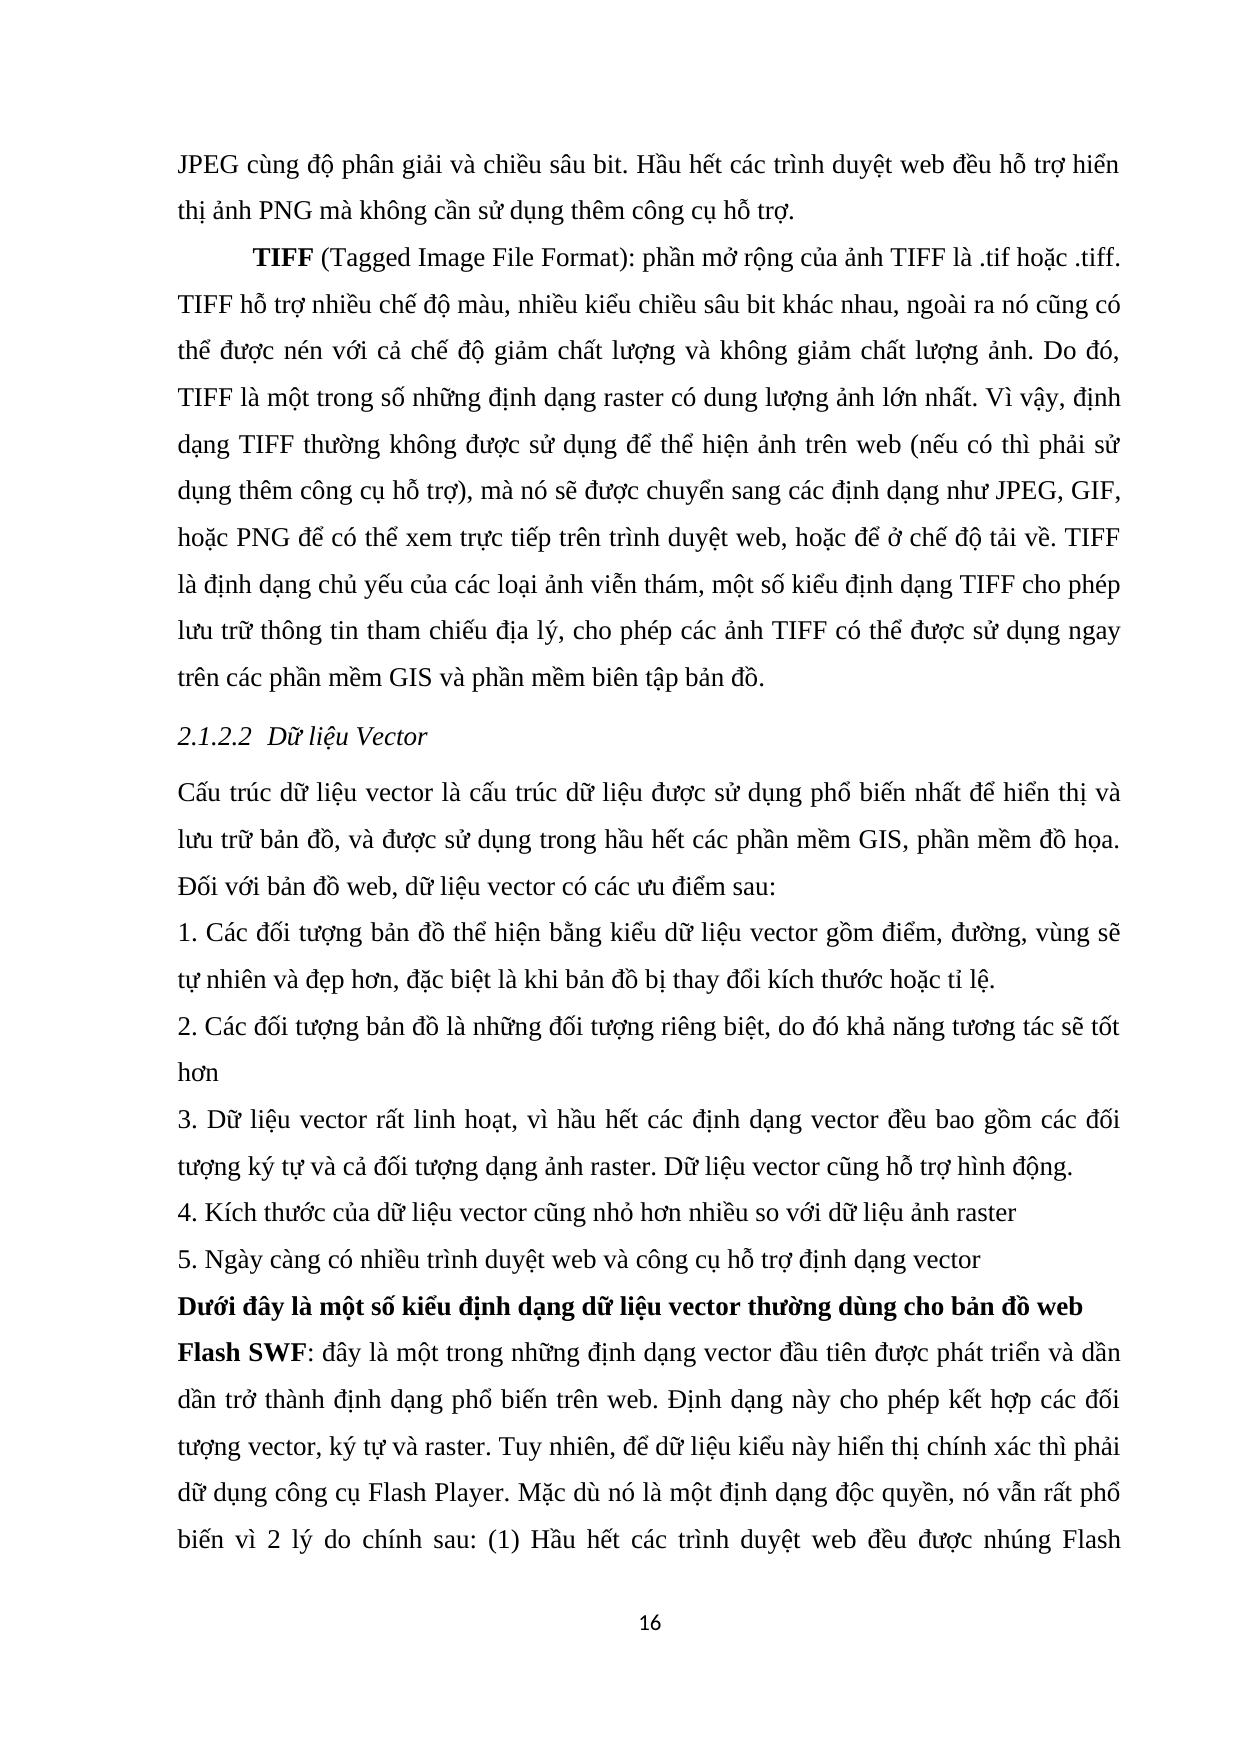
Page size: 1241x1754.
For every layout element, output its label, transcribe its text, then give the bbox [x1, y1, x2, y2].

text Cấu trúc dữ liệu vector là cấu trúc dữ liệu được sử dụng phổ biến nhất để hiển thị và lưu trữ bản đồ, và được sử dụng trong hầu hết các phần mềm GIS, phần mềm đồ họa. Đối với bản đồ web, dữ liệu vector có các ưu điểm sau: [177, 776, 1122, 901]
text 4. Kích thước của dữ liệu vector cũng nhỏ hơn nhiều so với dữ liệu ảnh raster [177, 1196, 1122, 1227]
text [177, 148, 1122, 226]
text TIFF (Tagged Image File Format): phần mở rộng của ảnh TIFF là .tif hoặc .tiff. TIFF hỗ trợ nhiều chế độ màu, nhiều kiểu chiều sâu bit khác nhau, ngoài ra nó cũng có thể được nén với cả chế độ giảm chất lượng và không giảm chất lượng ảnh. Do đó, TIFF là một trong số những định dạng raster có dung lượng ảnh lớn nhất. Vì vậy, định dạng TIFF thường không được sử dụng để thể hiện ảnh trên web (nếu có thì phải sử dụng thêm công cụ hỗ trợ), mà nó sẽ được chuyển sang các định dạng như JPEG, GIF, hoặc PNG để có thể xem trực tiếp trên trình duyệt web, hoặc để ở chế độ tải về. TIFF là định dạng chủ yếu của các loại ảnh viễn thám, một số kiểu định dạng TIFF cho phép lưu trữ thông tin tham chiếu địa lý, cho phép các ảnh TIFF có thể được sử dụng ngay trên các phần mềm GIS và phần mềm biên tập bản đồ. [177, 241, 1122, 692]
text 2. Các đối tượng bản đồ là những đối tượng riêng biệt, do đó khả năng tương tác sẽ tốt hơn [177, 1010, 1122, 1087]
subtitle Dữ liệu Vector [177, 720, 1122, 751]
text 1. Các đối tượng bản đồ thể hiện bằng kiểu dữ liệu vector gồm điểm, đường, vùng sẽ tự nhiên và đẹp hơn, đặc biệt là khi bản đồ bị thay đổi kích thước hoặc tỉ lệ. [177, 916, 1122, 994]
text Dưới đây là một số kiểu định dạng dữ liệu vector thường dùng cho bản đồ web [177, 1290, 1122, 1321]
text 5. Ngày càng có nhiều trình duyệt web và công cụ hỗ trợ định dạng vector [177, 1243, 1122, 1274]
text 3. Dữ liệu vector rất linh hoạt, vì hầu hết các định dạng vector đều bao gồm các đối tượng ký tự và cả đối tượng dạng ảnh raster. Dữ liệu vector cũng hỗ trợ hình động. [177, 1103, 1122, 1181]
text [177, 1336, 1122, 1554]
